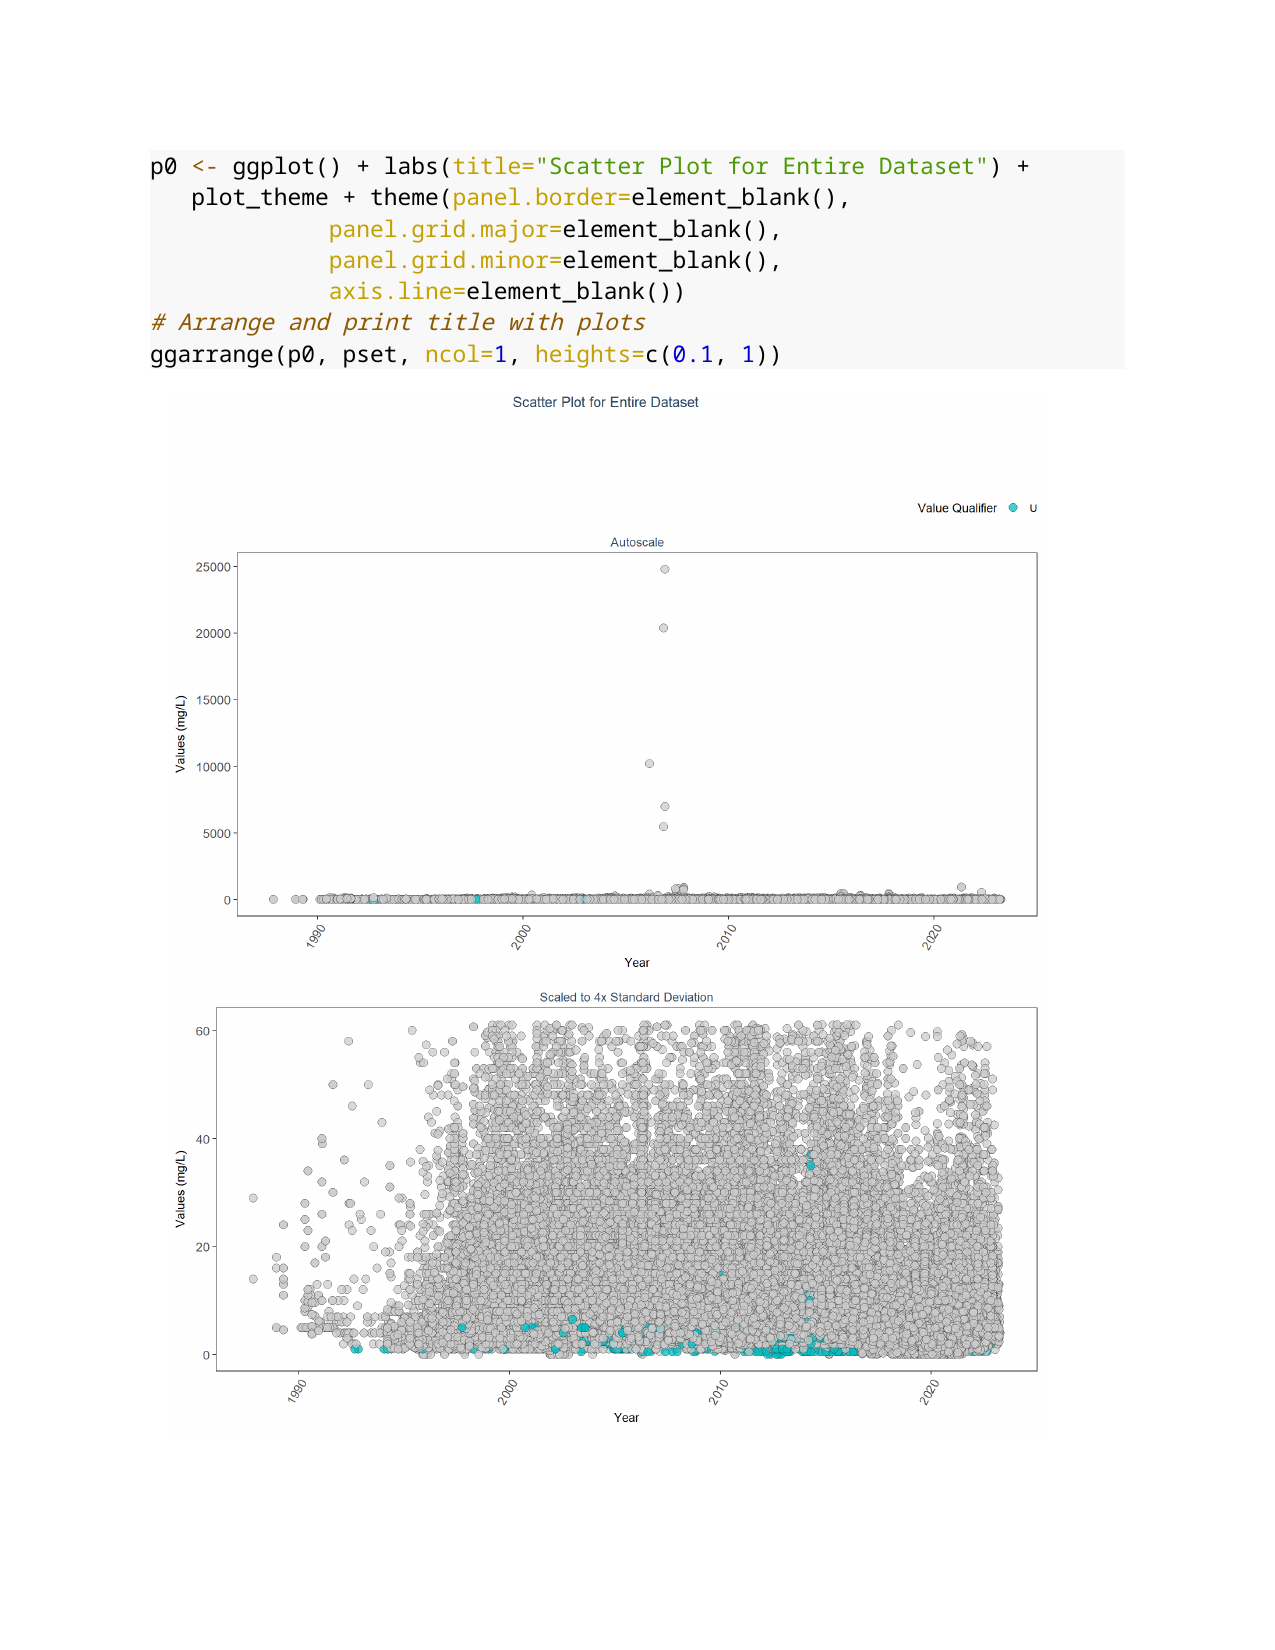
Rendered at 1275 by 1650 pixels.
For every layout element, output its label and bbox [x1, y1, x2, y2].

picture [168, 389, 1044, 1440]
text [150, 150, 1125, 369]
